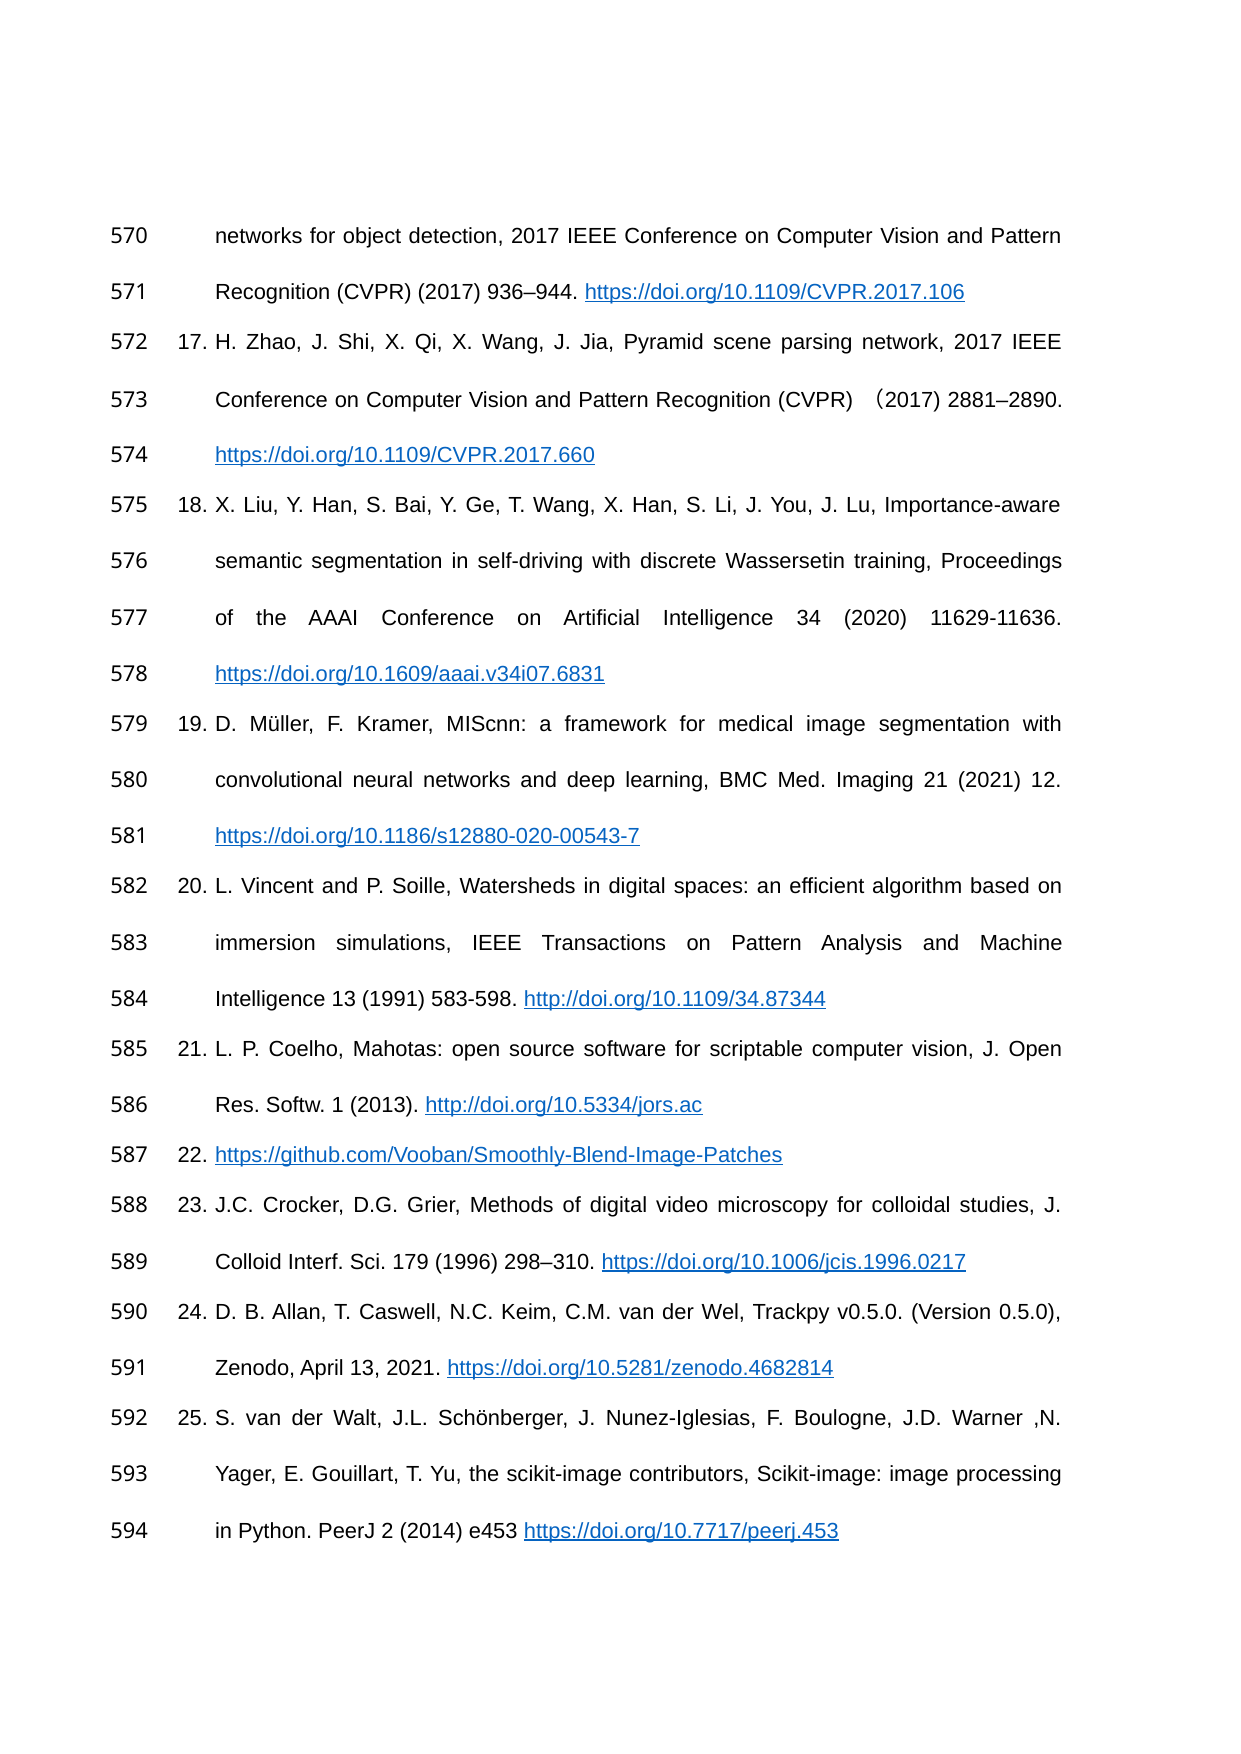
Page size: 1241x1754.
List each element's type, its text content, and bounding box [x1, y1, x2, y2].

list S. van der Walt, J.L. Schönberger, J. Nunez-Iglesias, F. Boulogne, J.D. Warner ,N. Yager, E. Gouillart, T. Yu, the scikit-image contributors, Scikit-image: image processing in Python. PeerJ 2 (2014) e453 https://doi.org/10.7717/peerj.453 [177, 1399, 1063, 1549]
list X. Liu, Y. Han, S. Bai, Y. Ge, T. Wang, X. Han, S. Li, J. You, J. Lu, Importance-aware semantic segmentation in self-driving with discrete Wassersetin training, Proceedings of the AAAI Conference on Artificial Intelligence 34 (2020) 11629-11636. https://doi.org/10.1609/aaai.v34i07.6831 [177, 486, 1063, 692]
list https://github.com/Vooban/Smoothly-Blend-Image-Patches [177, 1136, 1063, 1174]
list L. Vincent and P. Soille, Watersheds in digital spaces: an efficient algorithm based on immersion simulations, IEEE Transactions on Pattern Analysis and Machine Intelligence 13 (1991) 583-598. http://doi.org/10.1109/34.87344 [177, 867, 1063, 1017]
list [177, 217, 1063, 311]
list D. Müller, F. Kramer, MIScnn: a framework for medical image segmentation with convolutional neural networks and deep learning, BMC Med. Imaging 21 (2021) 12. https://doi.org/10.1186/s12880-020-00543-7 [177, 704, 1063, 854]
list L. P. Coelho, Mahotas: open source software for scriptable computer vision, J. Open Res. Softw. 1 (2013). http://doi.org/10.5334/jors.ac [177, 1030, 1063, 1123]
list H. Zhao, J. Shi, X. Qi, X. Wang, J. Jia, Pyramid scene parsing network, 2017 IEEE Conference on Computer Vision and Pattern Recognition (CVPR) （2017) 2881–2890. https://doi.org/10.1109/CVPR.2017.660 [177, 323, 1063, 473]
list J.C. Crocker, D.G. Grier, Methods of digital video microscopy for colloidal studies, J. Colloid Interf. Sci. 179 (1996) 298–310. https://doi.org/10.1006/jcis.1996.0217 [177, 1186, 1063, 1280]
list D. B. Allan, T. Caswell, N.C. Keim, C.M. van der Wel, Trackpy v0.5.0. (Version 0.5.0), Zenodo, April 13, 2021. https://doi.org/10.5281/zenodo.4682814 [177, 1293, 1063, 1386]
